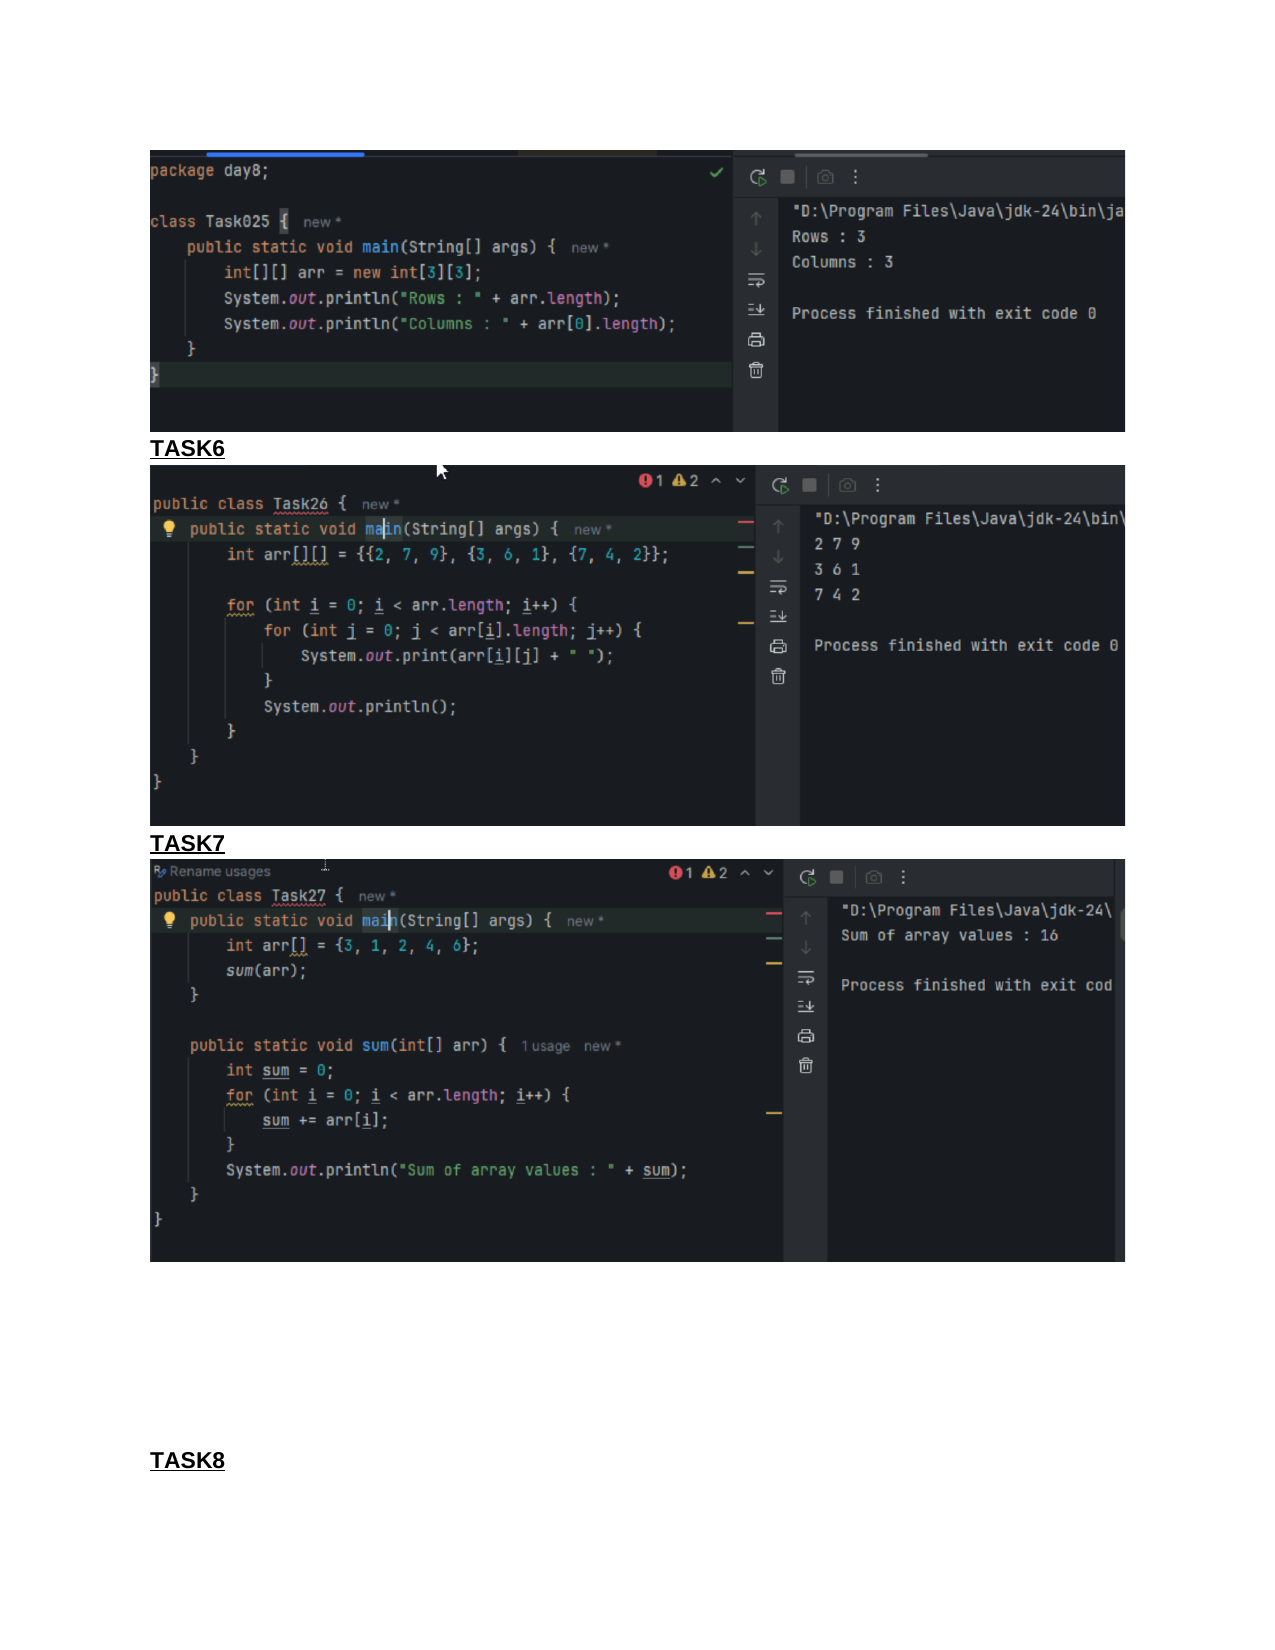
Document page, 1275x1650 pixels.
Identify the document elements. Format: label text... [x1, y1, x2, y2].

text TASK8 [150, 1447, 1125, 1473]
picture [150, 150, 1125, 432]
text TASK7 [150, 829, 1125, 856]
text TASK6 [150, 435, 1125, 461]
picture [150, 465, 1125, 826]
picture [150, 859, 1125, 1262]
